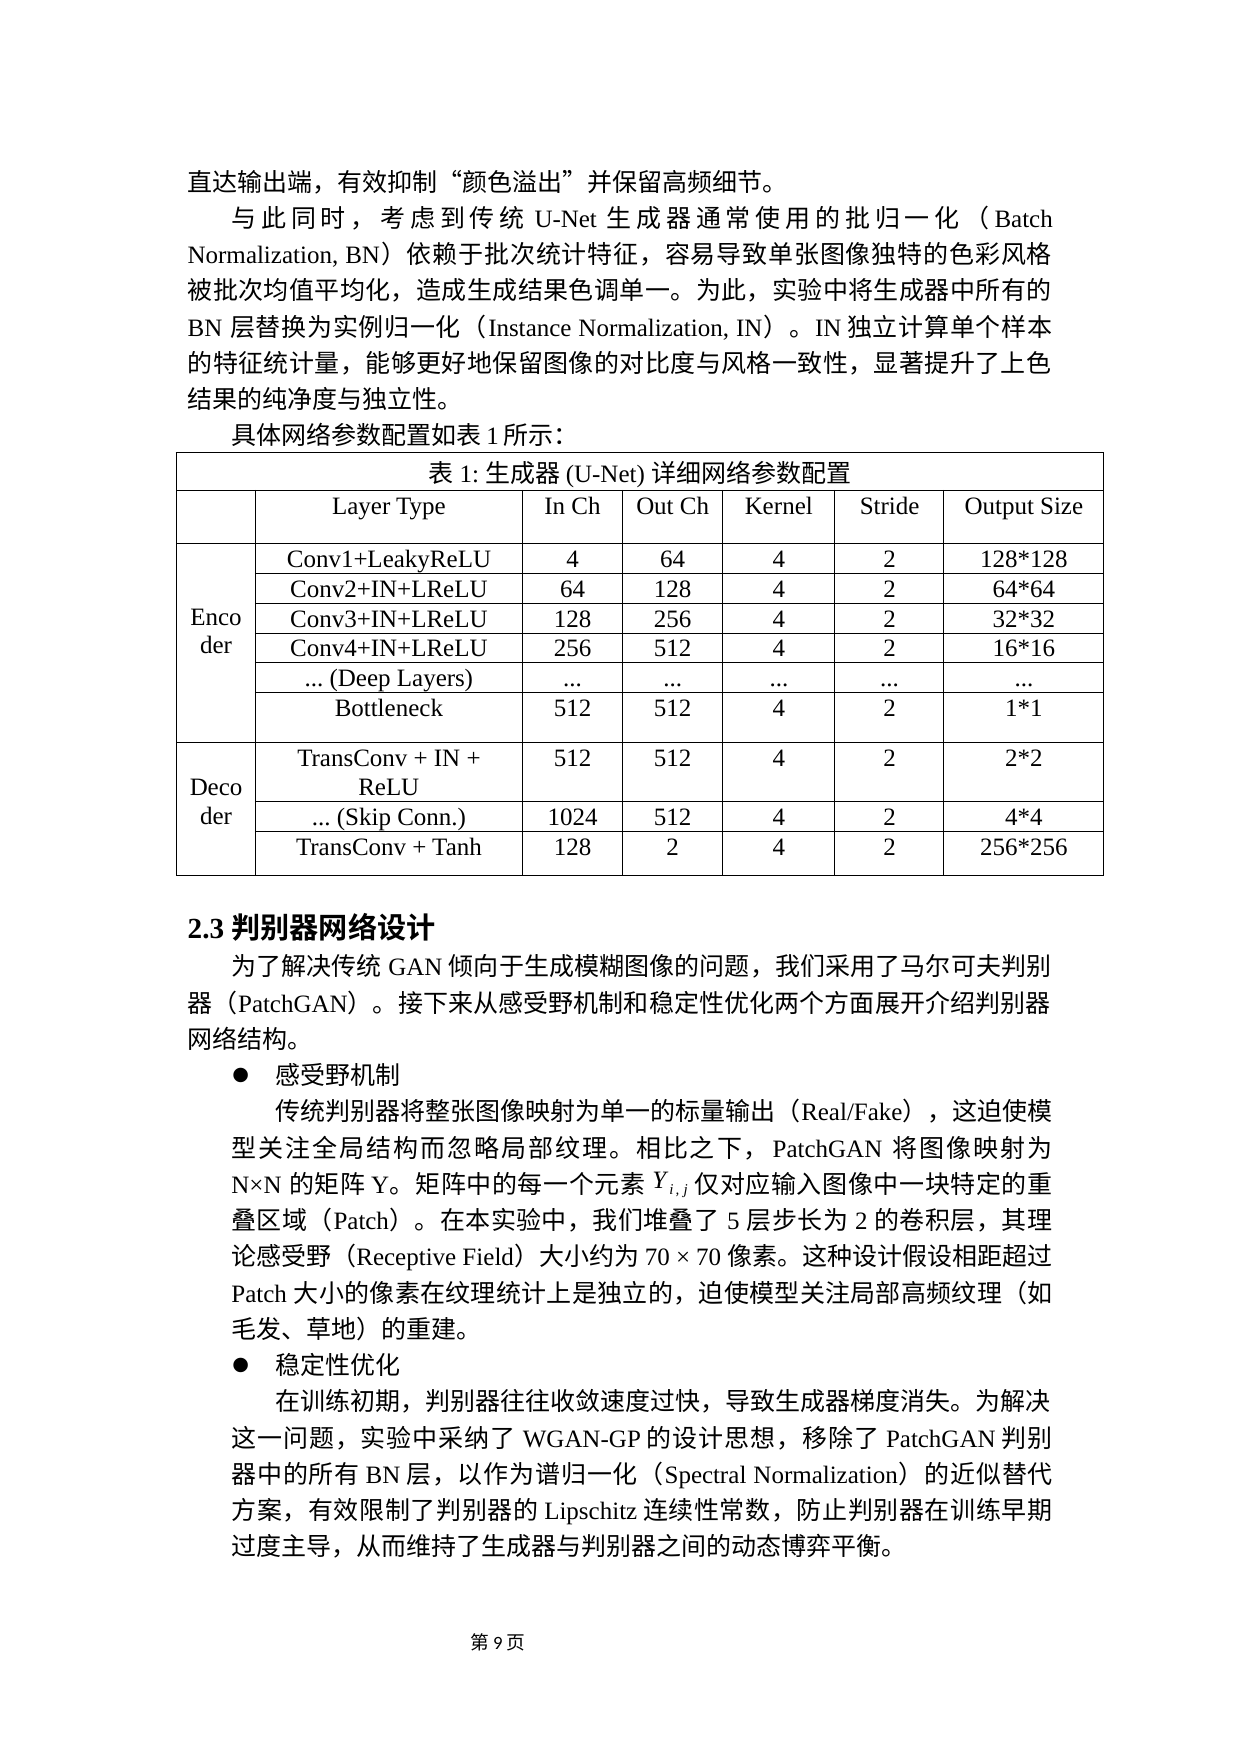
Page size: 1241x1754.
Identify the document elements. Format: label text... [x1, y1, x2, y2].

table_cell ... (Skip Conn.) [256, 802, 522, 831]
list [187, 162, 1053, 198]
table_cell 256 [623, 604, 722, 632]
table_cell In Ch [523, 491, 622, 543]
table_cell 2 [835, 604, 943, 632]
table_cell 4 [723, 634, 834, 662]
table_cell ... [723, 663, 834, 692]
table_cell 256*256 [944, 832, 1103, 875]
table_cell 1024 [523, 802, 622, 831]
table_cell ... [835, 663, 943, 692]
table_cell 512 [523, 693, 622, 742]
list 感受野机制 [231, 1056, 1053, 1092]
table_cell 2 [835, 832, 943, 875]
table_cell Deco der [177, 743, 255, 875]
table_cell ... (Deep Layers) [256, 663, 522, 692]
table_cell [177, 491, 255, 543]
list 具体网络参数配置如表1所示： [187, 416, 1053, 452]
table_cell 4 [723, 743, 834, 801]
table_cell 2 [835, 574, 943, 603]
table_cell ... [523, 663, 622, 692]
table_cell 4 [723, 693, 834, 742]
table_cell Layer Type [256, 491, 522, 543]
list 在训练初期，判别器往往收敛速度过快，导致生成器梯度消失。为解决这一问题，实验中采纳了WGAN-GP的设计思想，移除了PatchGAN判别器中的所有BN层，以作为谱归一化（Spectral Normalization）的近似替代方案，有效限制了判别器的Lipschitz连续性常数，防止判别器在训练早期过度主导，从而维持了生成器与判别器之间的动态博弈平衡。 [231, 1382, 1053, 1563]
table_cell 512 [623, 634, 722, 662]
table_cell 64 [623, 544, 722, 573]
table_cell 2 [835, 743, 943, 801]
list 传统判别器将整张图像映射为单一的标量输出（Real/Fake），这迫使模型关注全局结构而忽略局部纹理。相比之下，PatchGAN 将图像映射为 N×N 的矩阵Y。矩阵中的每一个元素 仅对应输入图像中一块特定的重叠区域（Patch）。在本实验中，我们堆叠了 5 层步长为 2 的卷积层，其理论感受野（Receptive Field）大小约为 70 × 70 像素。这种设计假设相距超过 Patch 大小的像素在纹理统计上是独立的，迫使模型关注局部高频纹理（如毛发、草地）的重建。 [231, 1092, 1053, 1346]
table_cell 32*32 [944, 604, 1103, 632]
table_cell TransConv + IN + ReLU [256, 743, 522, 801]
table_cell Conv2+IN+LReLU [256, 574, 522, 603]
table_cell 4 [723, 604, 834, 632]
table_cell 4 [723, 574, 834, 603]
table_cell 512 [623, 743, 722, 801]
table_cell 2 [623, 832, 722, 875]
table_cell 512 [623, 693, 722, 742]
table_cell Kernel [723, 491, 834, 543]
table_cell 2 [835, 693, 943, 742]
table_header 表 1: 生成器 (U-Net) 详细网络参数配置 [177, 453, 1103, 490]
table_cell Enco der [177, 544, 255, 742]
table_cell Stride [835, 491, 943, 543]
table_cell 2 [835, 802, 943, 831]
table_cell 128 [523, 604, 622, 632]
table_cell 2 [835, 634, 943, 662]
table_cell ... [623, 663, 722, 692]
table_cell 64 [523, 574, 622, 603]
table_cell 128 [523, 832, 622, 875]
list 稳定性优化 [231, 1346, 1053, 1382]
table_cell 2*2 [944, 743, 1103, 801]
table_cell 128*128 [944, 544, 1103, 573]
table_cell 512 [523, 743, 622, 801]
table_cell Out Ch [623, 491, 722, 543]
table_cell Conv3+IN+LReLU [256, 604, 522, 632]
table_cell 4 [723, 832, 834, 875]
table_cell 2 [835, 544, 943, 573]
table_cell 4 [723, 802, 834, 831]
table_cell 128 [623, 574, 722, 603]
table_cell Conv4+IN+LReLU [256, 634, 522, 662]
table_cell TransConv + Tanh [256, 832, 522, 875]
table_cell 256 [523, 634, 622, 662]
table_cell 4 [523, 544, 622, 573]
table_cell Conv1+LeakyReLU [256, 544, 522, 573]
table_cell 64*64 [944, 574, 1103, 603]
list 2.3 判别器网络设计 [187, 904, 1053, 947]
table_cell ... [944, 663, 1103, 692]
table_cell 16*16 [944, 634, 1103, 662]
list 与此同时，考虑到传统U-Net生成器通常使用的批归一化（Batch Normalization, BN）依赖于批次统计特征，容易导致单张图像独特的色彩风格被批次均值平均化，造成生成结果色调单一。为此，实验中将生成器中所有的BN 层替换为实例归一化（Instance Normalization, IN）。IN独立计算单个样本的特征统计量，能够更好地保留图像的对比度与风格一致性，显著提升了上色结果的纯净度与独立性。 [187, 198, 1053, 416]
table_cell 1*1 [944, 693, 1103, 742]
table_cell 512 [623, 802, 722, 831]
table_cell 4*4 [944, 802, 1103, 831]
table_cell Output Size [944, 491, 1103, 543]
table_cell 4 [723, 544, 834, 573]
table_cell Bottleneck [256, 693, 522, 742]
list 为了解决传统 GAN 倾向于生成模糊图像的问题，我们采用了马尔可夫判别器（PatchGAN）。接下来从感受野机制和稳定性优化两个方面展开介绍判别器网络结构。 [187, 947, 1053, 1056]
